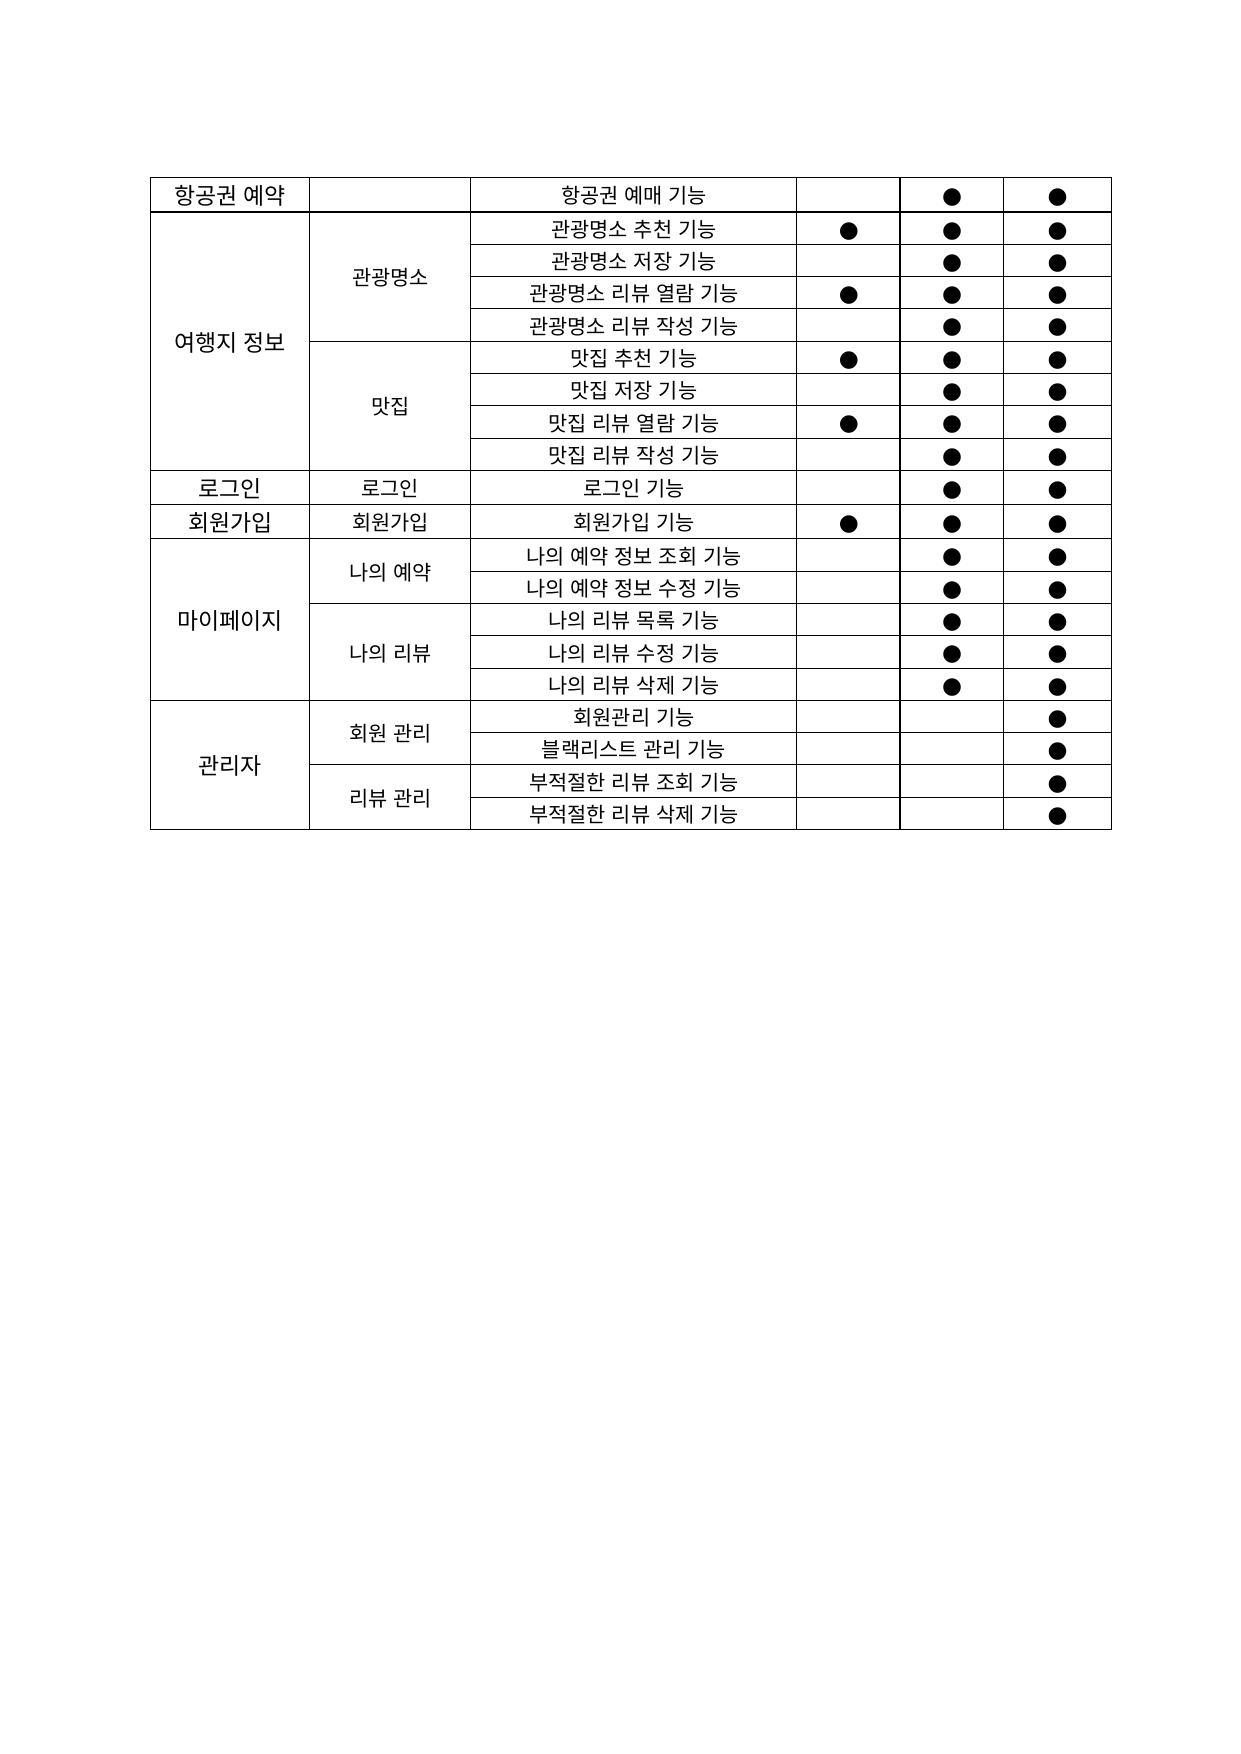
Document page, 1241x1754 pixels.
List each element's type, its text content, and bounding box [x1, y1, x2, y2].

table_cell 항공권 예매 기능 [471, 178, 796, 211]
table_cell 나의 리뷰 [310, 604, 470, 700]
table_cell [901, 733, 1003, 764]
table_cell 관광명소 리뷰 작성 기능 [471, 309, 796, 341]
table_cell ● [901, 636, 1003, 667]
table_cell [797, 439, 899, 470]
table_cell 나의 예약 정보 조회 기능 [471, 539, 796, 571]
table_cell ● [1004, 505, 1111, 538]
table_cell [797, 245, 899, 276]
table_cell ● [1004, 178, 1111, 211]
table_cell [797, 701, 899, 732]
table_cell 맛집 리뷰 열람 기능 [471, 406, 796, 437]
table_cell ● [1004, 277, 1111, 308]
table_cell ● [901, 539, 1003, 571]
table_cell [797, 309, 899, 341]
table_cell 예매 [310, 178, 470, 211]
table_cell ● [1004, 406, 1111, 437]
table_cell ● [1004, 798, 1111, 829]
table_cell [797, 733, 899, 764]
table_cell 부적절한 리뷰 조회 기능 [471, 765, 796, 797]
table_cell ● [797, 213, 899, 244]
table_cell ● [901, 178, 1003, 211]
table_cell ● [901, 406, 1003, 437]
table_cell [797, 604, 899, 635]
table_cell 로그인 [151, 471, 309, 504]
table_cell [797, 765, 899, 797]
table_cell 항공권 예약 [151, 178, 309, 211]
table_cell 회원가입 [310, 505, 470, 538]
table_cell ● [1004, 669, 1111, 700]
table_cell 나의 리뷰 수정 기능 [471, 636, 796, 667]
table_cell ● [1004, 245, 1111, 276]
table_cell ● [1004, 309, 1111, 341]
table_cell 회원 관리 [310, 701, 470, 764]
table_cell ● [901, 277, 1003, 308]
table_cell 회원가입 [151, 505, 309, 538]
table_cell [797, 178, 899, 211]
table_cell 관광명소 저장 기능 [471, 245, 796, 276]
table_cell 나의 리뷰 삭제 기능 [471, 669, 796, 700]
table_cell 마이페이지 [151, 539, 309, 700]
table_cell ● [1004, 604, 1111, 635]
table_cell ● [1004, 342, 1111, 373]
table_cell ● [797, 342, 899, 373]
table_cell [797, 471, 899, 504]
table_cell [797, 539, 899, 571]
table_cell ● [901, 309, 1003, 341]
table_cell 나의 예약 정보 수정 기능 [471, 572, 796, 603]
table_cell [797, 636, 899, 667]
table_cell ● [1004, 765, 1111, 797]
table_cell ● [901, 471, 1003, 504]
table_cell ● [901, 213, 1003, 244]
table_cell 리뷰 관리 [310, 765, 470, 829]
table_cell [901, 798, 1003, 829]
table_cell [797, 798, 899, 829]
table_cell 관리자 [151, 701, 309, 829]
table_cell 관광명소 [310, 213, 470, 341]
table_cell 로그인 [310, 471, 470, 504]
table_cell ● [1004, 733, 1111, 764]
table_cell [797, 374, 899, 405]
table_cell 관광명소 추천 기능 [471, 213, 796, 244]
table_cell ● [1004, 374, 1111, 405]
table_cell ● [901, 439, 1003, 470]
table_cell ● [901, 342, 1003, 373]
table_cell ● [1004, 471, 1111, 504]
table_cell ● [1004, 572, 1111, 603]
table_cell ● [1004, 439, 1111, 470]
table_cell ● [901, 669, 1003, 700]
table_cell ● [797, 277, 899, 308]
table_cell 회원가입 기능 [471, 505, 796, 538]
table_cell [797, 572, 899, 603]
table_cell ● [1004, 636, 1111, 667]
table_cell 맛집 [310, 342, 470, 470]
table_cell 부적절한 리뷰 삭제 기능 [471, 798, 796, 829]
table_cell 여행지 정보 [151, 213, 309, 470]
table_cell ● [901, 572, 1003, 603]
table_cell ● [901, 374, 1003, 405]
table_cell 회원관리 기능 [471, 701, 796, 732]
table_cell 맛집 추천 기능 [471, 342, 796, 373]
table_cell ● [797, 406, 899, 437]
table_cell 맛집 저장 기능 [471, 374, 796, 405]
table_cell 나의 리뷰 목록 기능 [471, 604, 796, 635]
table_cell [797, 669, 899, 700]
table_cell ● [1004, 701, 1111, 732]
table_cell 맛집 리뷰 작성 기능 [471, 439, 796, 470]
table_cell 관광명소 리뷰 열람 기능 [471, 277, 796, 308]
table_cell 로그인 기능 [471, 471, 796, 504]
table_cell ● [1004, 539, 1111, 571]
table_cell ● [901, 245, 1003, 276]
table_cell [901, 765, 1003, 797]
table_cell 나의 예약 [310, 539, 470, 603]
table_cell 블랙리스트 관리 기능 [471, 733, 796, 764]
table_cell ● [797, 505, 899, 538]
table_cell [901, 701, 1003, 732]
table_cell ● [901, 505, 1003, 538]
table_cell ● [901, 604, 1003, 635]
table_cell ● [1004, 213, 1111, 244]
